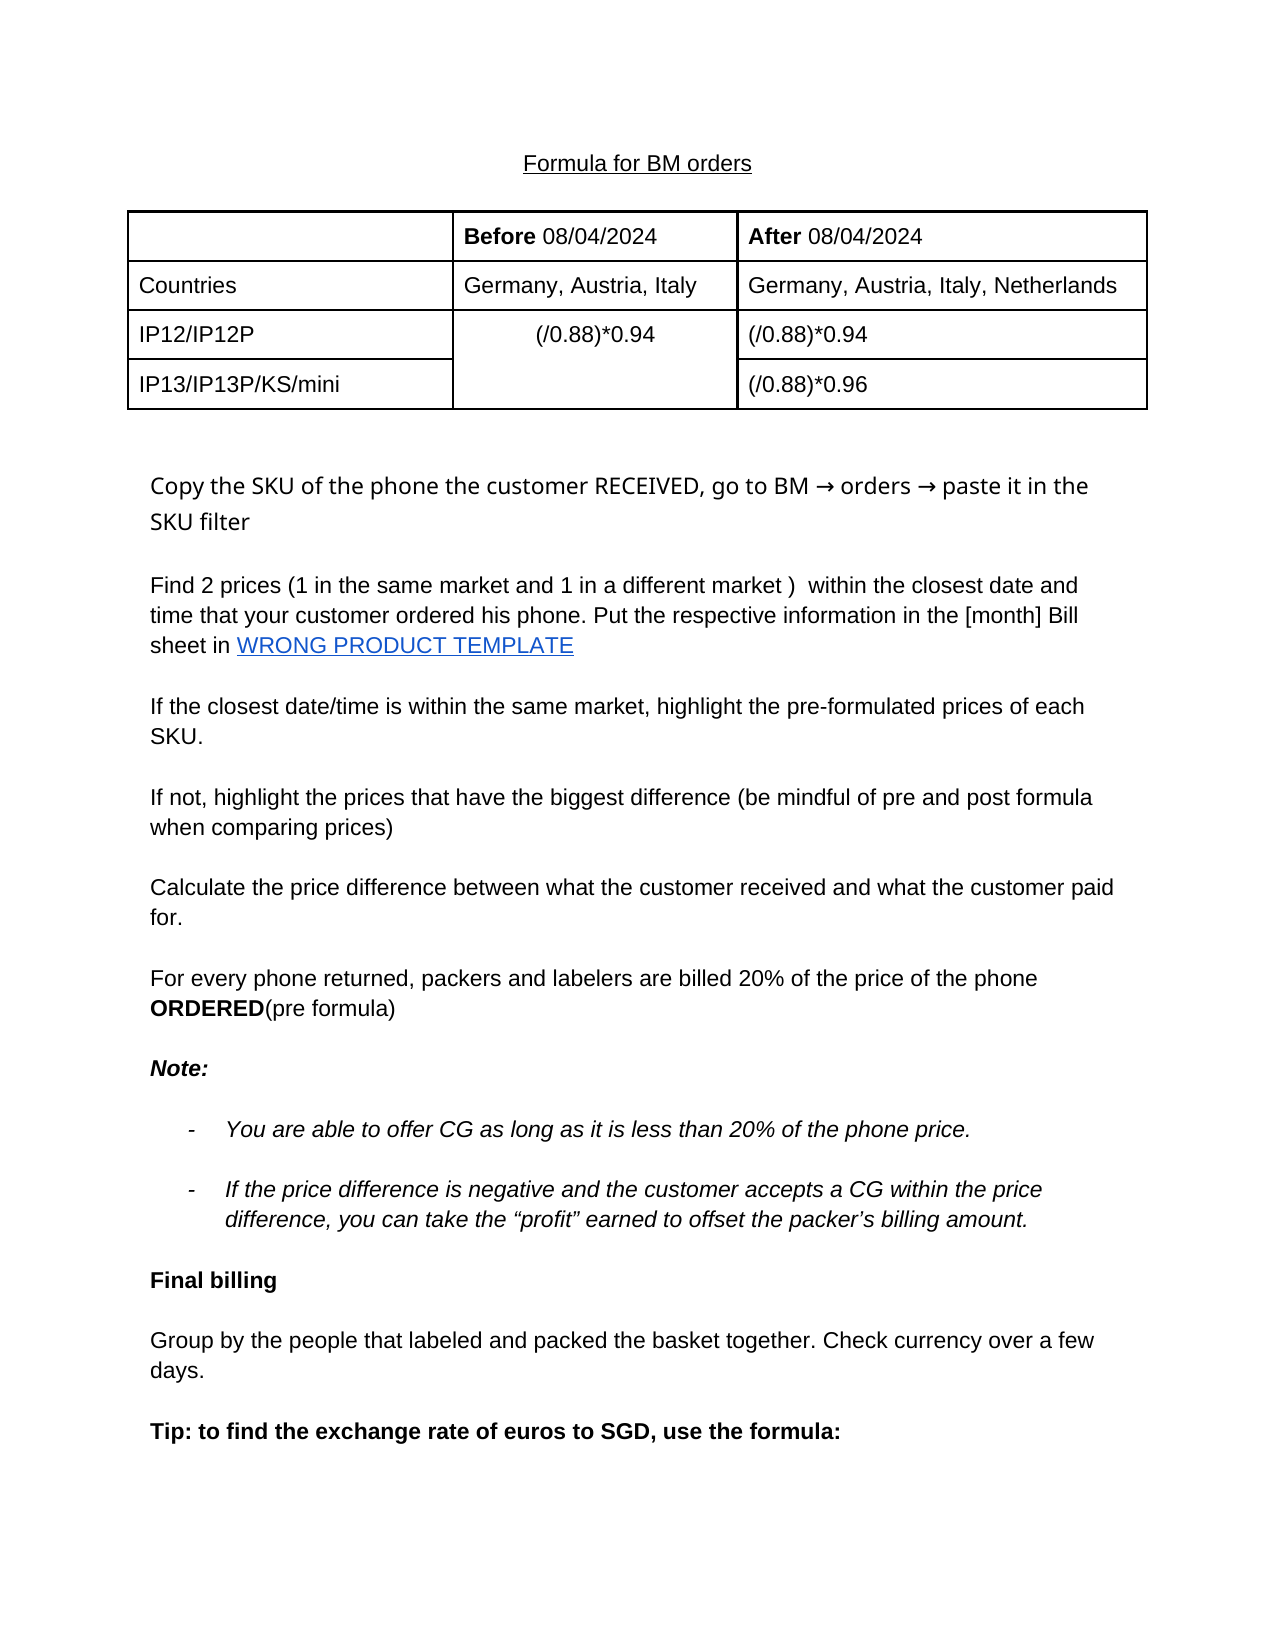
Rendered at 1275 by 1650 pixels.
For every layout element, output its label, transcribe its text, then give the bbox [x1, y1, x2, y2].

text Calculate the price difference between what the customer received and what the customer paid for. [150, 874, 1125, 931]
text Final billing [150, 1267, 1125, 1293]
table_header After 08/04/2024 [739, 213, 1146, 260]
table_cell IP12/IP12P [129, 311, 452, 358]
text Copy the SKU of the phone the customer RECEIVED, go to BM → orders → paste it in the SKU filter [150, 470, 1125, 537]
text Find 2 prices (1 in the same market and 1 in a different market ) within the closest date and time that your customer ordered his phone. Put the respective information in the [month] Bill sheet in WRONG PRODUCT TEMPLATE [150, 572, 1125, 659]
list You are able to offer CG as long as it is less than 20% of the phone price. [187, 1116, 1125, 1142]
text If not, highlight the prices that have the biggest difference (be mindful of pre and post formula when comparing prices) [150, 783, 1125, 840]
table_cell (/0.88)*0.94 [454, 311, 736, 407]
list If the price difference is negative and the customer accepts a CG within the price difference, you can take the “profit” earned to offset the packer’s billing amount. [187, 1176, 1125, 1233]
table_header [129, 213, 452, 260]
text For every phone returned, packers and labelers are billed 20% of the price of the phone ORDERED(pre formula) [150, 965, 1125, 1021]
table_cell Germany, Austria, Italy, Netherlands [739, 262, 1146, 309]
text If the closest date/time is within the same market, highlight the pre-formulated prices of each SKU. [150, 693, 1125, 749]
table_cell (/0.88)*0.96 [739, 360, 1146, 407]
text Note: [150, 1055, 1125, 1082]
text Formula for BM orders [150, 150, 1125, 176]
table_cell Germany, Austria, Italy [454, 262, 736, 309]
table_cell IP13/IP13P/KS/mini [129, 360, 452, 407]
table_cell (/0.88)*0.94 [739, 311, 1146, 358]
text Group by the people that labeled and packed the basket together. Check currency over a few days. [150, 1327, 1125, 1384]
table_header Before 08/04/2024 [454, 213, 736, 260]
table_cell Countries [129, 262, 452, 309]
text Tip: to find the exchange rate of euros to SGD, use the formula: [150, 1418, 1125, 1444]
